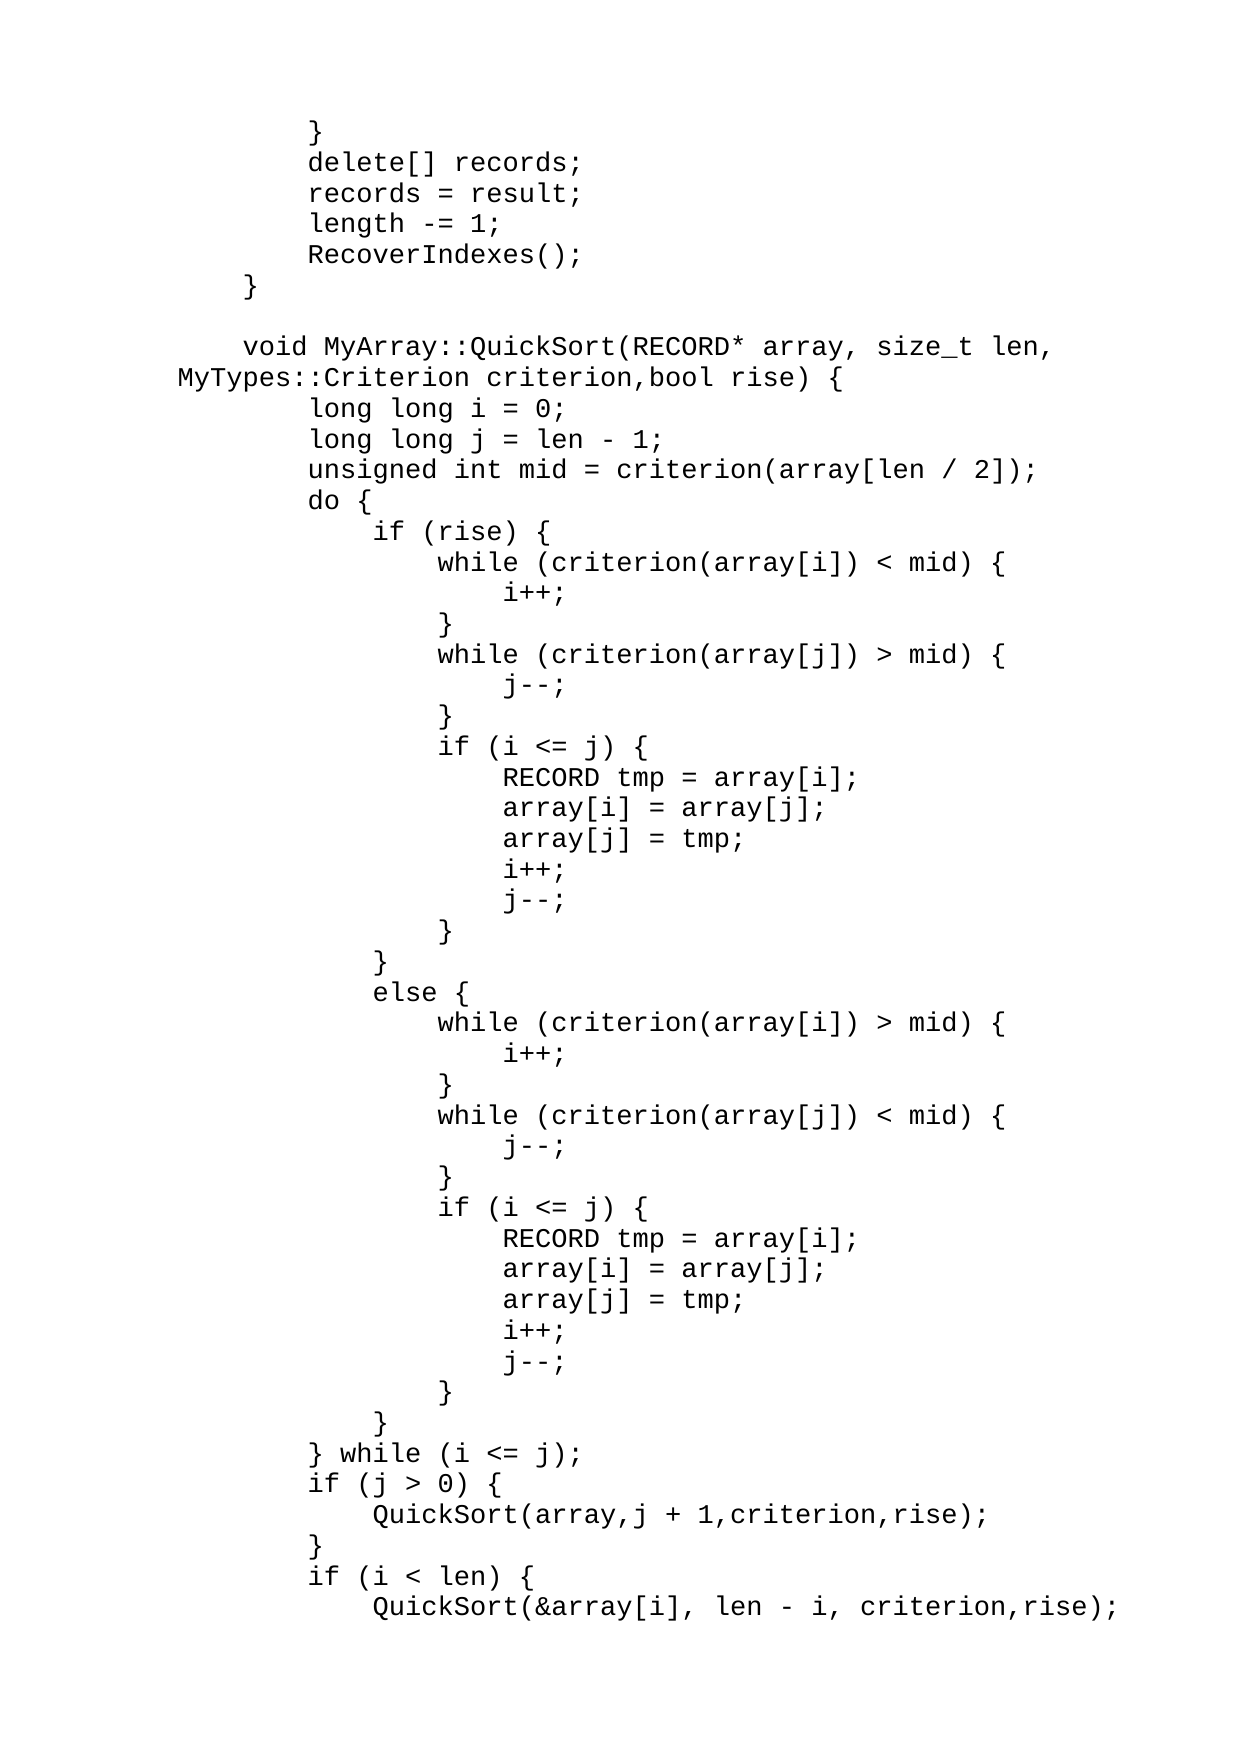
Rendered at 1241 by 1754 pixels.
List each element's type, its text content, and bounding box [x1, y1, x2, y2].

text } [177, 610, 1152, 641]
text } [177, 1378, 1152, 1409]
text } [177, 1071, 1152, 1101]
text while (criterion(array[j]) > mid) { [177, 641, 1152, 671]
text array[j] = tmp; [177, 1286, 1152, 1317]
text while (criterion(array[i]) < mid) { [177, 548, 1152, 579]
text } [177, 702, 1152, 733]
text } [177, 917, 1152, 948]
text } [177, 1532, 1152, 1562]
text j--; [177, 1347, 1152, 1378]
text j--; [177, 671, 1152, 702]
text } [177, 1163, 1152, 1194]
text unsigned int mid = criterion(array[len / 2]); [177, 456, 1152, 487]
text array[i] = array[j]; [177, 1255, 1152, 1286]
text array[j] = tmp; [177, 825, 1152, 856]
text } [177, 1409, 1152, 1439]
text i++; [177, 1317, 1152, 1347]
text if (i <= j) { [177, 733, 1152, 763]
text RecoverIndexes(); [177, 241, 1152, 272]
text while (criterion(array[i]) > mid) { [177, 1009, 1152, 1040]
text if (i < len) { [177, 1562, 1152, 1593]
text RECORD tmp = array[i]; [177, 763, 1152, 794]
text records = result; [177, 179, 1152, 210]
text i++; [177, 1040, 1152, 1071]
text while (criterion(array[j]) < mid) { [177, 1101, 1152, 1132]
text j--; [177, 886, 1152, 917]
text } [177, 272, 1152, 302]
text long long j = len - 1; [177, 425, 1152, 456]
text QuickSort(array,j + 1,criterion,rise); [177, 1501, 1152, 1532]
text delete[] records; [177, 149, 1152, 179]
text array[i] = array[j]; [177, 794, 1152, 825]
text RECORD tmp = array[i]; [177, 1224, 1152, 1255]
text } [177, 948, 1152, 978]
text if (rise) { [177, 518, 1152, 548]
text } while (i <= j); [177, 1439, 1152, 1470]
text length -= 1; [177, 210, 1152, 241]
text i++; [177, 579, 1152, 610]
text j--; [177, 1132, 1152, 1163]
text else { [177, 978, 1152, 1009]
text } [177, 118, 1152, 149]
text QuickSort(&array[i], len - i, criterion,rise); [177, 1593, 1152, 1624]
text long long i = 0; [177, 395, 1152, 425]
text i++; [177, 856, 1152, 886]
text do { [177, 487, 1152, 518]
text if (j > 0) { [177, 1470, 1152, 1501]
text void MyArray::QuickSort(RECORD* array, size_t len, MyTypes::Criterion criterion,bool rise) { [177, 333, 1152, 395]
text if (i <= j) { [177, 1194, 1152, 1224]
